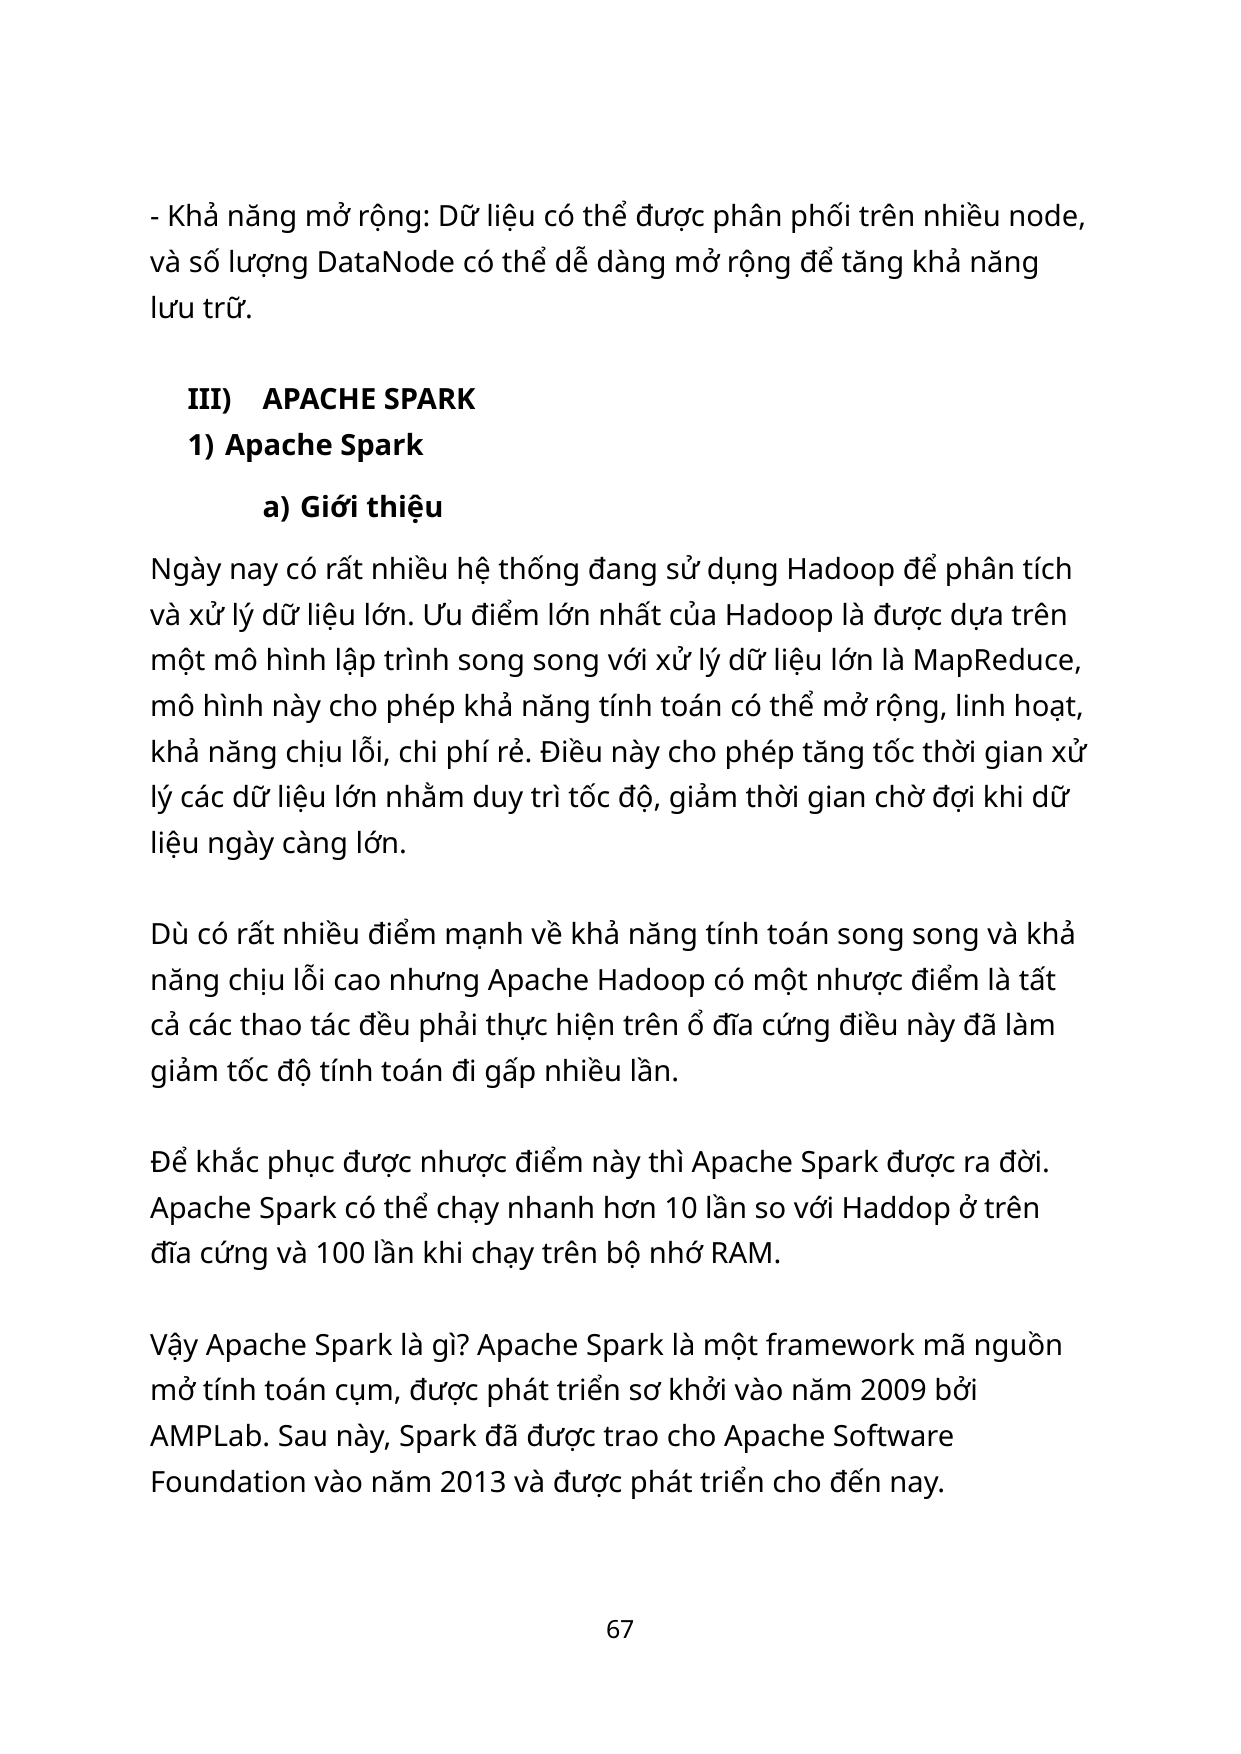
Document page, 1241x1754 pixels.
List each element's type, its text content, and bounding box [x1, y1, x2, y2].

text Ngày nay có rất nhiều hệ thống đang sử dụng Hadoop để phân tích và xử lý dữ liệu lớn. Ưu điểm lớn nhất của Hadoop là được dựa trên một mô hình lập trình song song với xử lý dữ liệu lớn là MapReduce, mô hình này cho phép khả năng tính toán có thể mở rộng, linh hoạt, khả năng chịu lỗi, chi phí rẻ. Điều này cho phép tăng tốc thời gian xử lý các dữ liệu lớn nhằm duy trì tốc độ, giảm thời gian chờ đợi khi dữ liệu ngày càng lớn. [150, 548, 1090, 862]
text - Khả năng mở rộng: Dữ liệu có thể được phân phối trên nhiều node, và số lượng DataNode có thể dễ dàng mở rộng để tăng khả năng lưu trữ. [150, 196, 1090, 327]
text Dù có rất nhiều điểm mạnh về khả năng tính toán song song và khả năng chịu lỗi cao nhưng Apache Hadoop có một nhược điểm là tất cả các thao tác đều phải thực hiện trên ổ đĩa cứng điều này đã làm giảm tốc độ tính toán đi gấp nhiều lần. [150, 913, 1090, 1090]
list Giới thiệu [262, 486, 1090, 526]
list Apache Spark [187, 424, 1090, 463]
list APACHE SPARK [187, 378, 1090, 418]
text Vậy Apache Spark là gì? Apache Spark là một framework mã nguồn mở tính toán cụm, được phát triển sơ khởi vào năm 2009 bởi AMPLab. Sau này, Spark đã được trao cho Apache Software Foundation vào năm 2013 và được phát triển cho đến nay. [150, 1324, 1090, 1501]
text Để khắc phục được nhược điểm này thì Apache Spark được ra đời. Apache Spark có thể chạy nhanh hơn 10 lần so với Haddop ở trên đĩa cứng và 100 lần khi chạy trên bộ nhớ RAM. [150, 1141, 1090, 1272]
